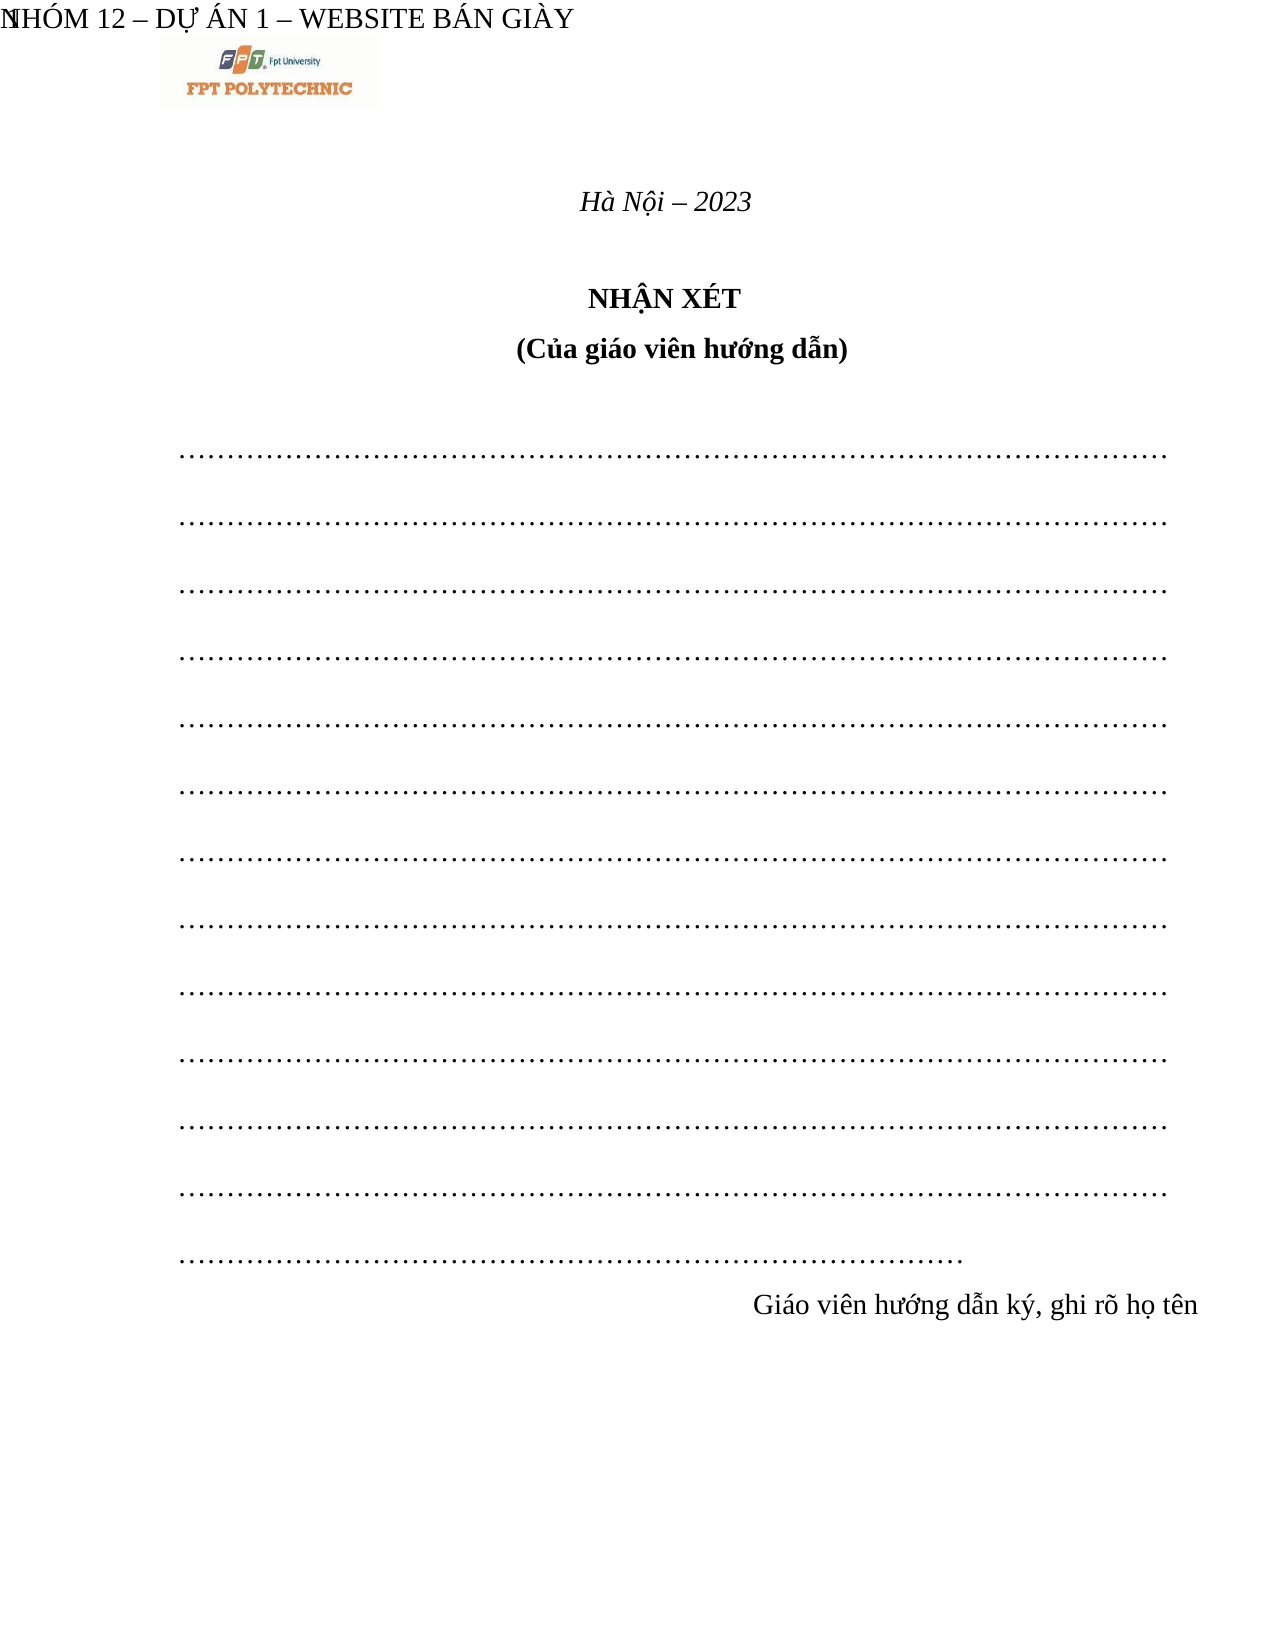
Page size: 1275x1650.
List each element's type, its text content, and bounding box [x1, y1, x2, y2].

text ………………………………………………………………………………………… [177, 566, 1198, 599]
text ………………………………………………………………………………………… [177, 834, 1198, 868]
text ………………………………………………………………………………………… [177, 633, 1198, 666]
text ………………………………………………………………………………………… [177, 700, 1198, 733]
subtitle NHẬN XÉT [233, 281, 1096, 315]
picture [160, 36, 379, 107]
text Hà Nội – 2023 [237, 184, 1097, 217]
text ……………………………………………………………………… [177, 1237, 1198, 1270]
text ………………………………………………………………………………………… [177, 498, 1198, 532]
text ………………………………………………………………………………………… [177, 1169, 1198, 1203]
text Giáo viên hướng dẫn ký, ghi rõ họ tên [177, 1287, 1198, 1320]
text ………………………………………………………………………………………… [177, 968, 1198, 1002]
text ………………………………………………………………………………………… [177, 767, 1198, 801]
text ………………………………………………………………………………………… [177, 1102, 1198, 1136]
text (Của giáo viên hướng dẫn) [237, 332, 1126, 365]
text ………………………………………………………………………………………… [177, 1035, 1198, 1069]
text ………………………………………………………………………………………… [177, 901, 1198, 934]
text ………………………………………………………………………………………… [177, 431, 1198, 465]
